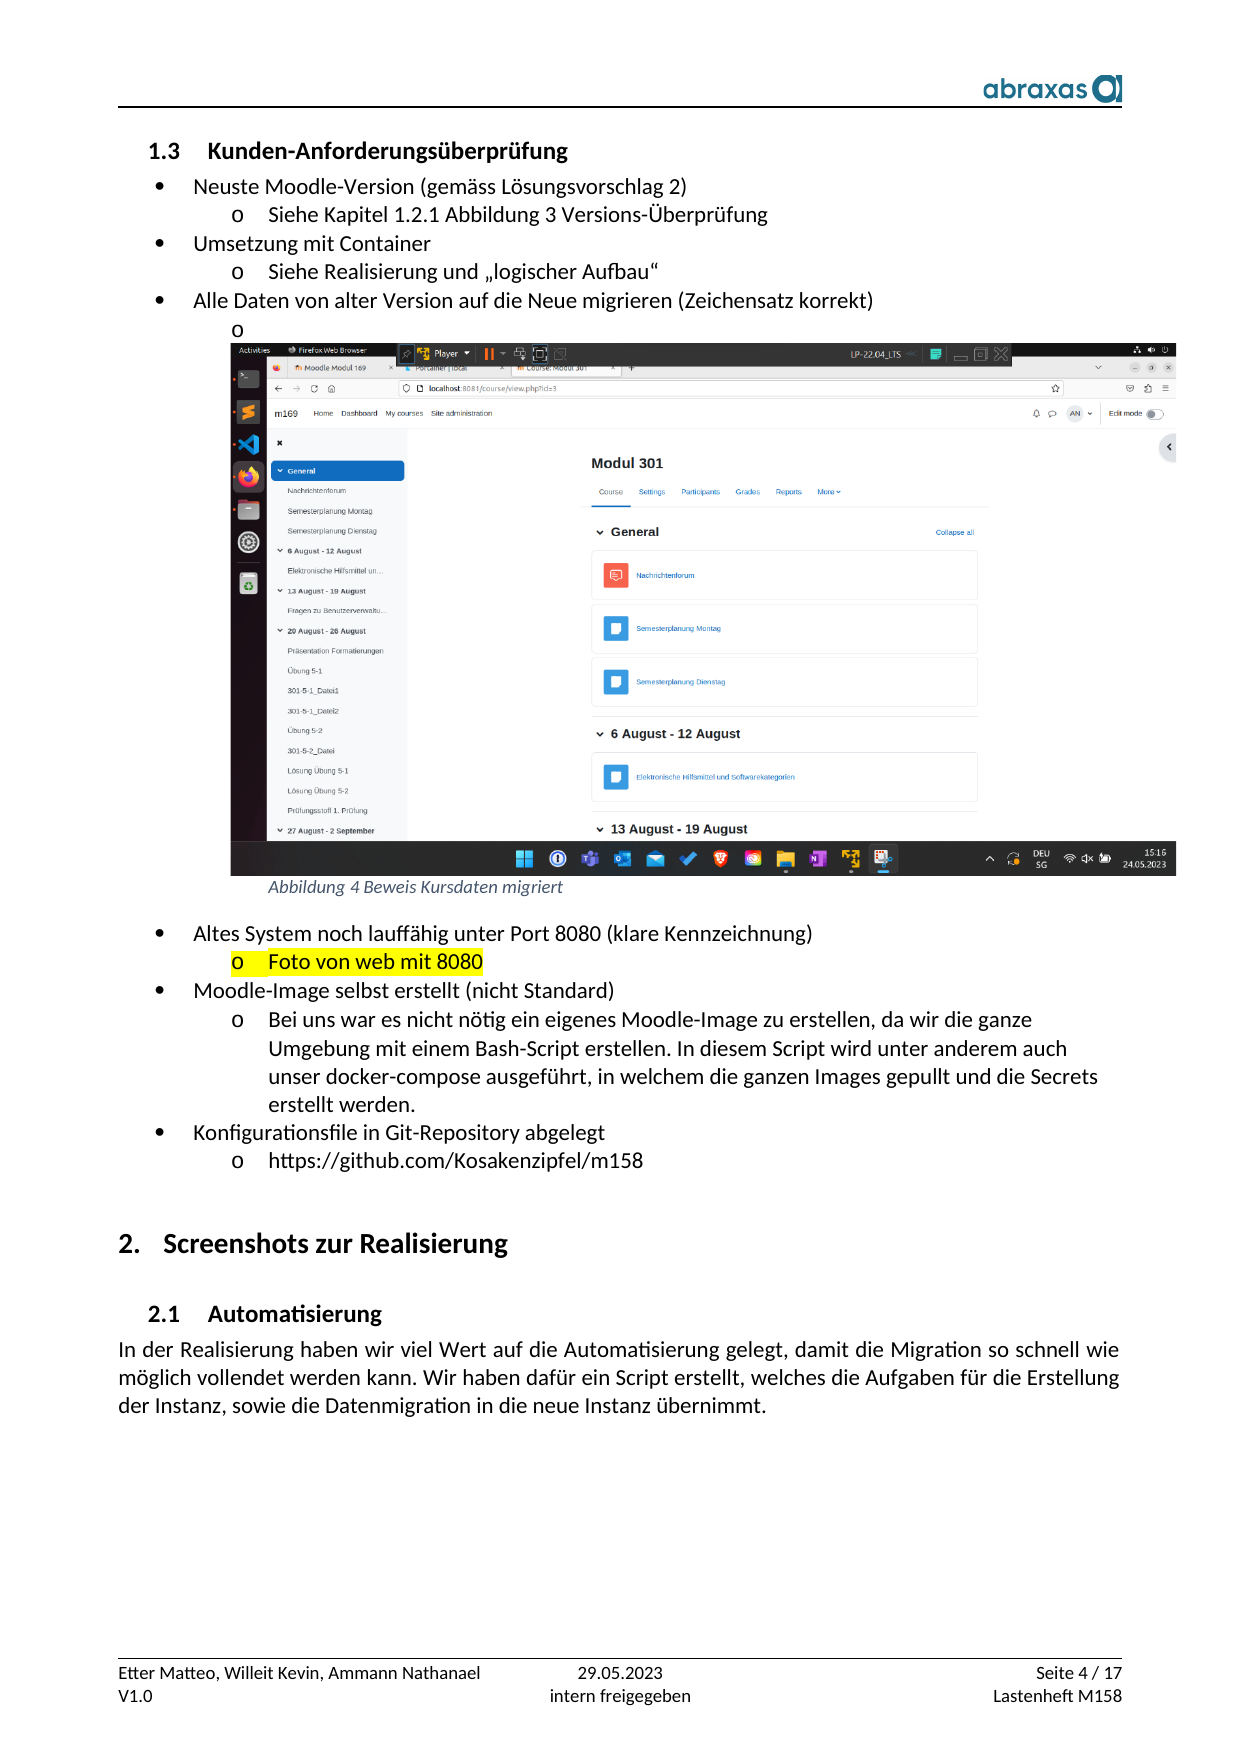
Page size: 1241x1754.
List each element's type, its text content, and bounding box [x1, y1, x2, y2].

list Foto von web mit 8080 [231, 947, 1122, 977]
list Umsetzung mit Container [156, 229, 1122, 257]
picture [230, 343, 1177, 876]
text In der Realisierung haben wir viel Wert auf die Automatisierung gelegt, damit die Migration so schnell wie möglich vollendet werden kann. Wir haben dafür ein Script erstellt, welches die Aufgaben für die Erstellung der Instanz, sowie die Datenmigration in die neue Instanz übernimmt. [118, 1335, 1122, 1419]
list https://github.com/Kosakenzipfel/m158 [231, 1146, 1122, 1175]
subtitle Automatisierung [148, 1298, 1122, 1329]
list Bei uns war es nicht nötig ein eigenes Moodle-Image zu erstellen, da wir die ganze Umgebung mit einem Bash-Script erstellen. In diesem Script wird unter anderem auch unser docker-compose ausgeführt, in welchem die ganzen Images gepullt und die Secrets erstellt werden. [231, 1005, 1122, 1118]
list Altes System noch lauffähig unter Port 8080 (klare Kennzeichnung) [156, 919, 1122, 947]
subtitle Screenshots zur Realisierung [118, 1225, 1122, 1261]
list Siehe Realisierung und „logischer Aufbau“ [231, 257, 1122, 287]
subtitle Kunden-Anforderungsüberprüfung [148, 136, 1122, 166]
list Neuste Moodle-Version (gemäss Lösungsvorschlag 2) [156, 172, 1122, 200]
list Siehe Kapitel 1.2.1 Abbildung 3 Versions-Überprüfung [231, 200, 1122, 229]
list Konfigurationsfile in Git-Repository abgelegt [156, 1118, 1122, 1146]
list Moodle-Image selbst erstellt (nicht Standard) [156, 977, 1122, 1005]
list Alle Daten von alter Version auf die Neue migrieren (Zeichensatz korrekt) [156, 287, 1122, 315]
picture [983, 75, 1123, 103]
